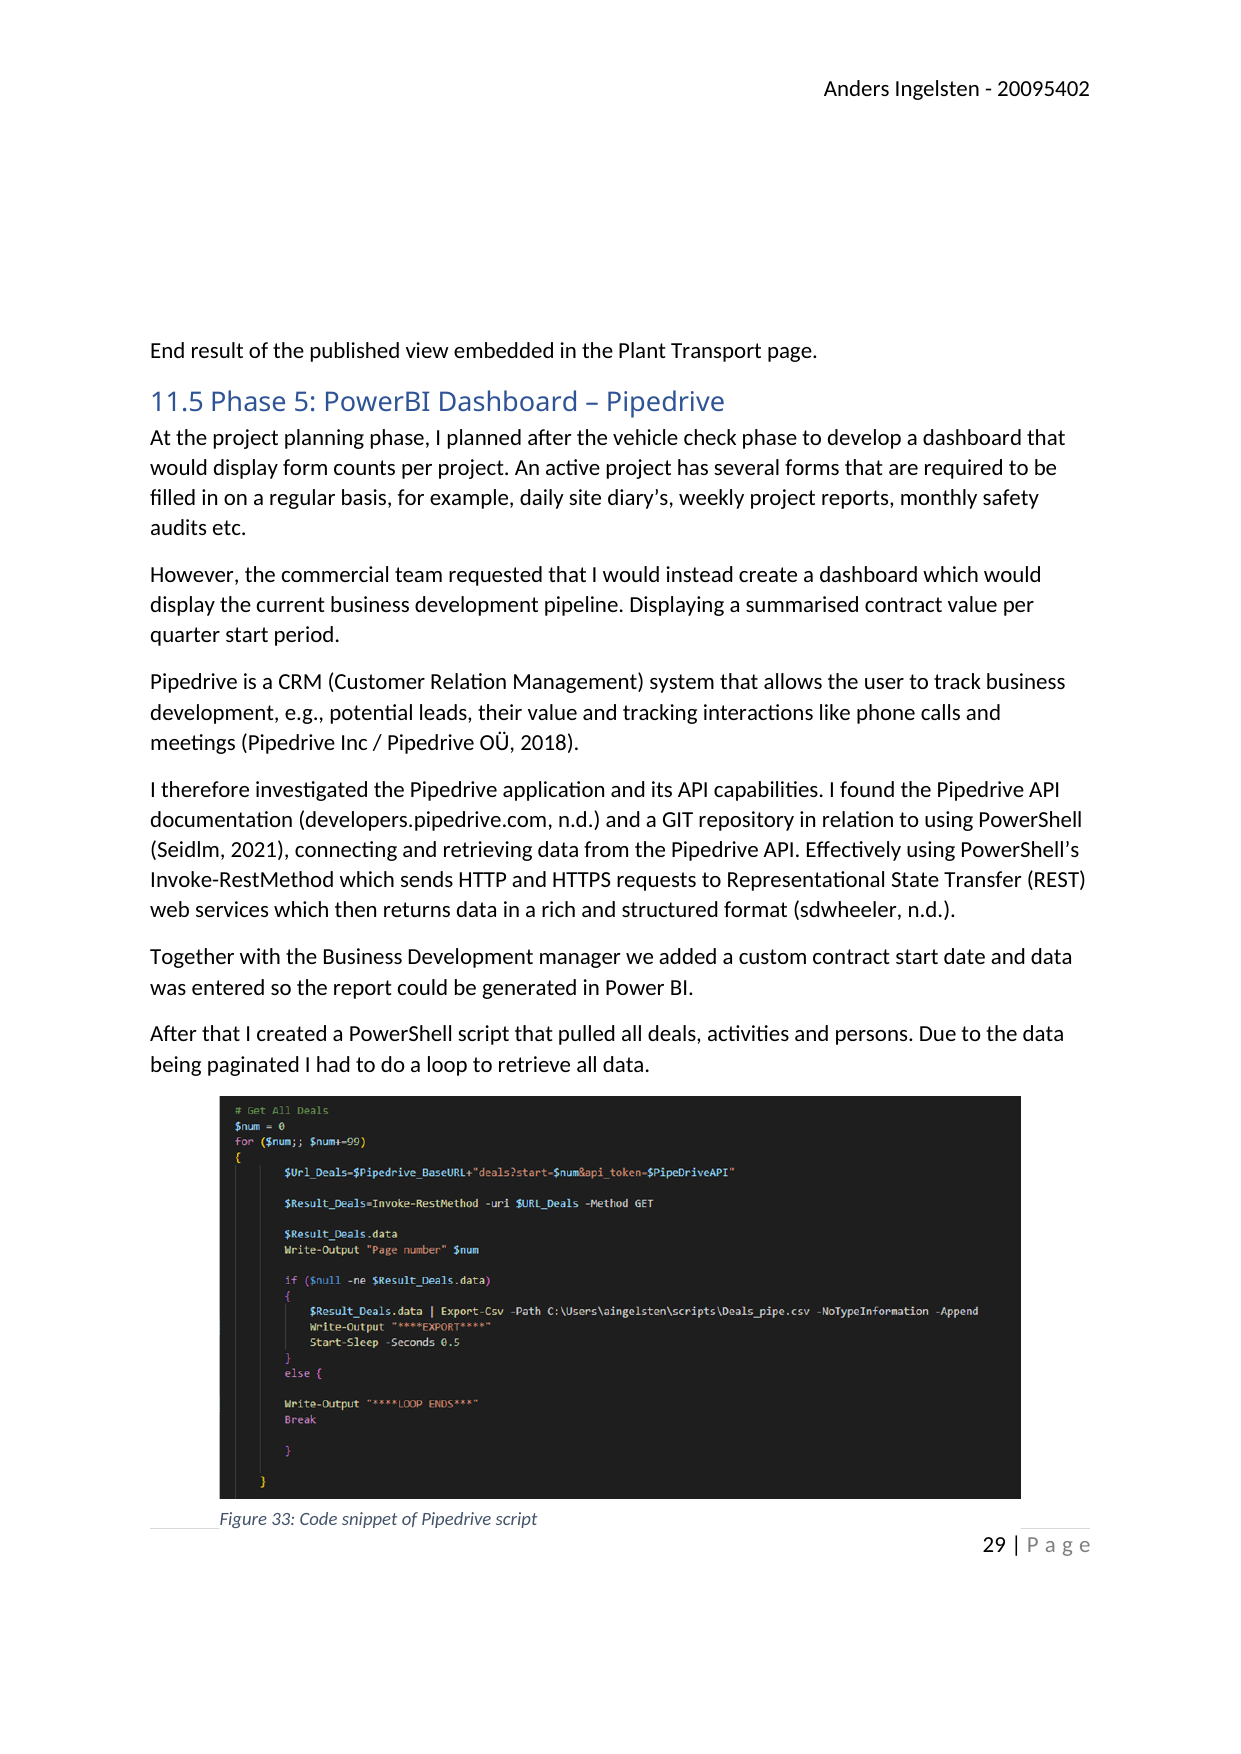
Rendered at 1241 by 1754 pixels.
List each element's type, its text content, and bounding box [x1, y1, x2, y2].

text Pipedrive is a CRM (Customer Relation Management) system that allows the user to track business development, e.g., potential leads, their value and tracking interactions like phone calls and meetings (Pipedrive Inc / Pipedrive OÜ, 2018). [150, 667, 1090, 756]
text After that I created a PowerShell script that pulled all deals, activities and persons. Due to the data being paginated I had to do a loop to retrieve all data. [150, 1019, 1090, 1078]
text At the project planning phase, I planned after the vehicle check phase to develop a dashboard that would display form counts per project. An active project has several forms that are required to be filled in on a regular basis, for example, daily site diary’s, weekly project reports, monthly safety audits etc. [150, 423, 1090, 541]
text However, the commercial team requested that I would instead create a dashboard which would display the current business development pipeline. Displaying a summarised contract value per quarter start period. [150, 560, 1090, 649]
text I therefore investigated the Pipedrive application and its API capabilities. I found the Pipedrive API documentation (developers.pipedrive.com, n.d.) and a GIT repository in relation to using PowerShell (Seidlm, 2021), connecting and retrieving data from the Pipedrive API. Effectively using PowerShell’s Invoke-RestMethod which sends HTTP and HTTPS requests to Representational State Transfer (REST) web services which then returns data in a rich and structured format (sdwheeler, n.d.). [150, 775, 1090, 924]
text Together with the Business Development manager we added a custom contract start date and data was entered so the report could be generated in Power BI. [150, 942, 1090, 1001]
picture [219, 1096, 1021, 1499]
subtitle Phase 5: PowerBI Dashboard – Pipedrive [150, 383, 1090, 420]
text End result of the published view embedded in the Plant Transport page. [150, 336, 1090, 364]
